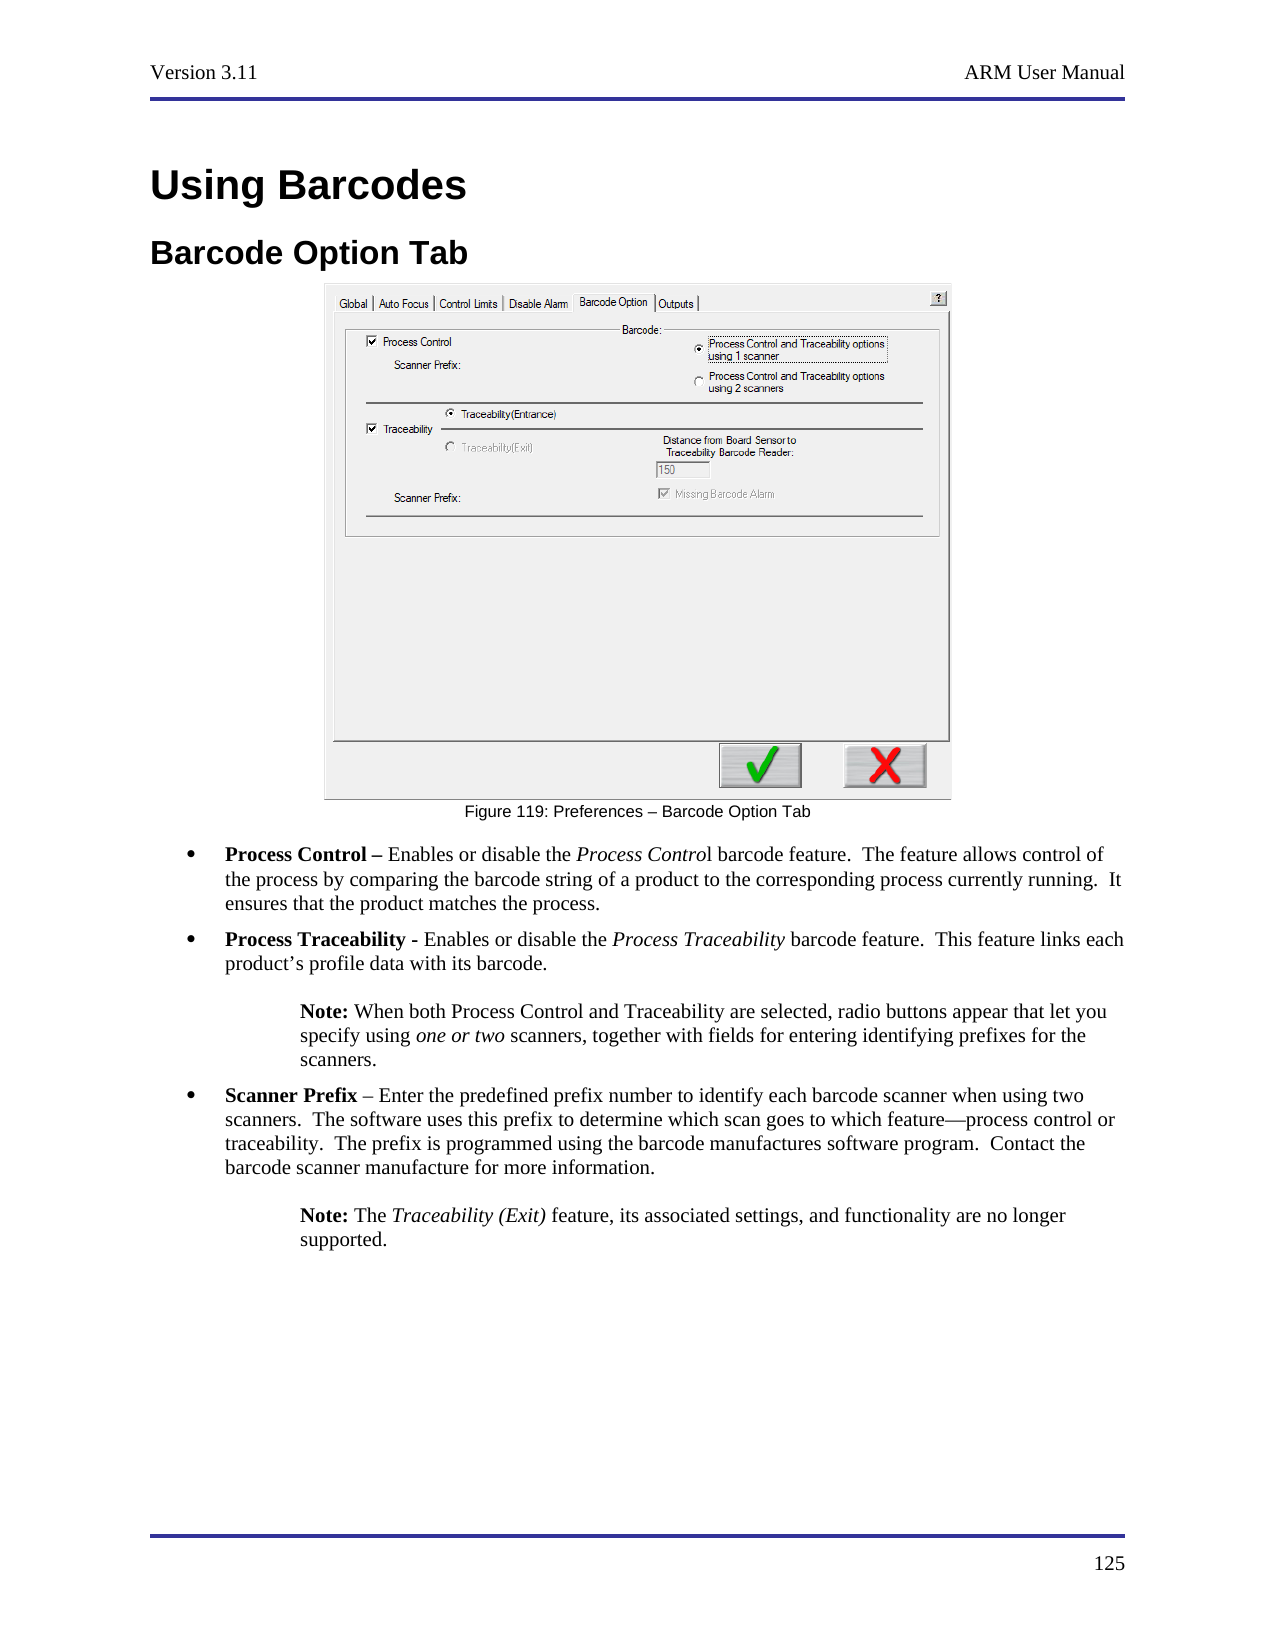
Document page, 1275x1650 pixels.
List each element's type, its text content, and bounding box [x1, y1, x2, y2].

list Process Traceability - Enables or disable the Process Traceability barcode feature. This feature links each product’s profile data with its barcode. [187, 927, 1125, 975]
text Figure 119: Preferences – Barcode Option Tab [150, 802, 1125, 821]
subtitle Using Barcodes [150, 160, 1125, 208]
picture [324, 283, 952, 800]
list Note: When both Process Control and Traceability are selected, radio buttons appear that let you specify using one or two scanners, together with fields for entering identifying prefixes for the scanners. [300, 999, 1125, 1071]
list Process Control – Enables or disable the Process Control barcode feature. The feature allows control of the process by comparing the barcode string of a product to the corresponding process currently running. It ensures that the product matches the process. [187, 842, 1125, 914]
subtitle Barcode Option Tab [150, 233, 1125, 271]
list Note: The Traceability (Exit) feature, its associated settings, and functionality are no longer supported. [300, 1203, 1125, 1251]
list Scanner Prefix – Enter the predefined prefix number to identify each barcode scanner when using two scanners. The software uses this prefix to determine which scan goes to which feature—process control or traceability. The prefix is programmed using the barcode manufactures software program. Contact the barcode scanner manufacture for more information. [187, 1083, 1125, 1179]
